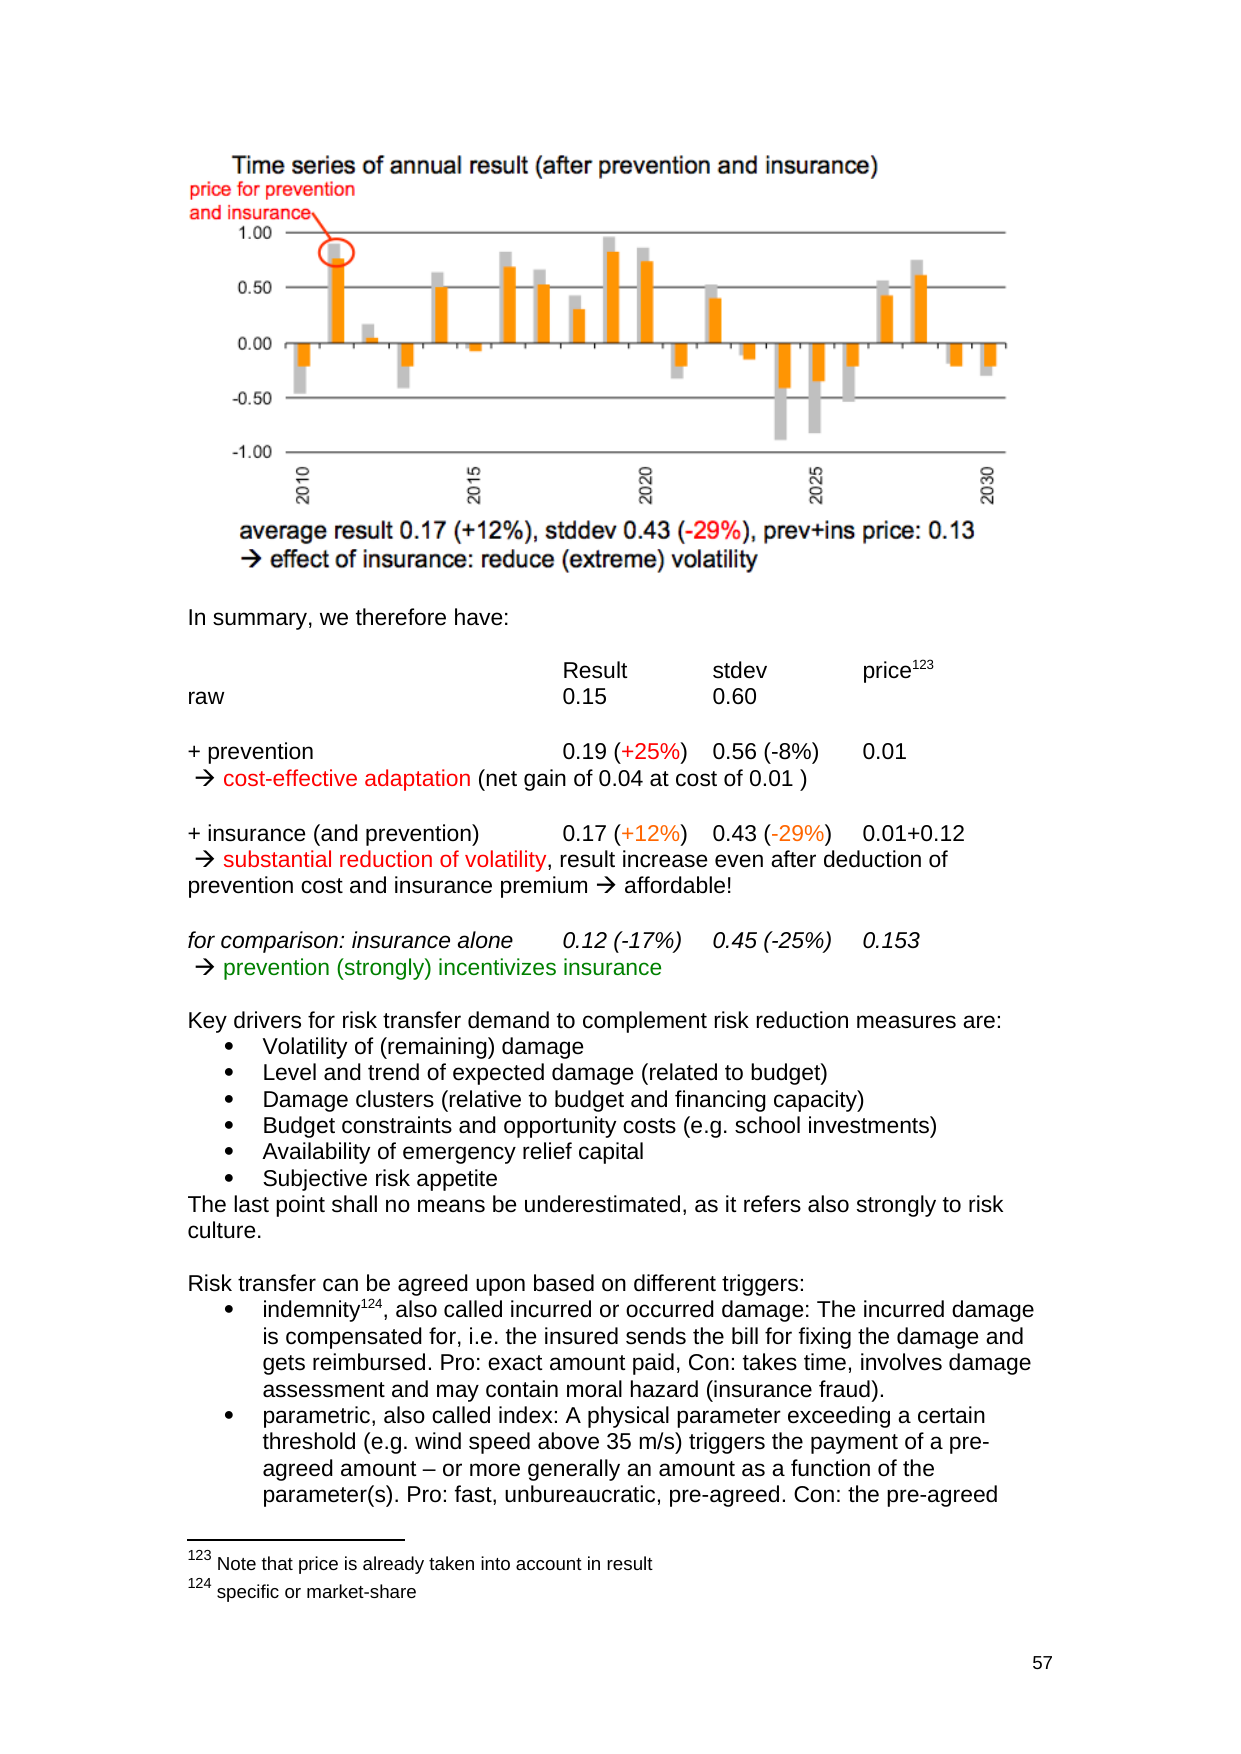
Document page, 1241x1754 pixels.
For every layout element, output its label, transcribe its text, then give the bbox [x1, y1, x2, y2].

text prevention (strongly) incentivizes insurance [187, 954, 1053, 980]
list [225, 1402, 1053, 1507]
list Subjective risk appetite [225, 1165, 1053, 1191]
text + prevention 0.19 (+25%) 0.56 (-8%) 0.01 [187, 738, 1053, 764]
list Volatility of (remaining) damage [225, 1033, 1053, 1059]
text Key drivers for risk transfer demand to complement risk reduction measures are: [187, 1007, 1053, 1033]
list Damage clusters (relative to budget and financing capacity) [225, 1086, 1053, 1112]
text substantial reduction of volatility, result increase even after deduction of prevention cost and insurance premium affordable! [187, 846, 1053, 899]
text Result stdev price [187, 657, 1053, 683]
text cost-effective adaptation (net gain of 0.04 at cost of 0.01 ) [187, 764, 1053, 791]
text raw 0.15 0.60 [187, 683, 1053, 709]
text In summary, we therefore have: [187, 604, 1053, 630]
text + insurance (and prevention) 0.17 (+12%) 0.43 (-29%) 0.01+0.12 [187, 820, 1053, 846]
picture [187, 150, 1052, 578]
list Availability of emergency relief capital [225, 1138, 1053, 1165]
list Budget constraints and opportunity costs (e.g. school investments) [225, 1112, 1053, 1138]
text The last point shall no means be underestimated, as it refers also strongly to risk culture. [187, 1191, 1053, 1244]
list indemnity, also called incurred or occurred damage: The incurred damage is compensated for, i.e. the insured sends the bill for fixing the damage and gets reimbursed. Pro: exact amount paid, Con: takes time, involves damage assessment and may contain moral hazard (insurance fraud). [225, 1296, 1053, 1402]
text Risk transfer can be agreed upon based on different triggers: [187, 1270, 1053, 1296]
text for comparison: insurance alone 0.12 (-17%) 0.45 (-25%) 0.153 [187, 927, 1053, 954]
list Level and trend of expected damage (related to budget) [225, 1059, 1053, 1086]
